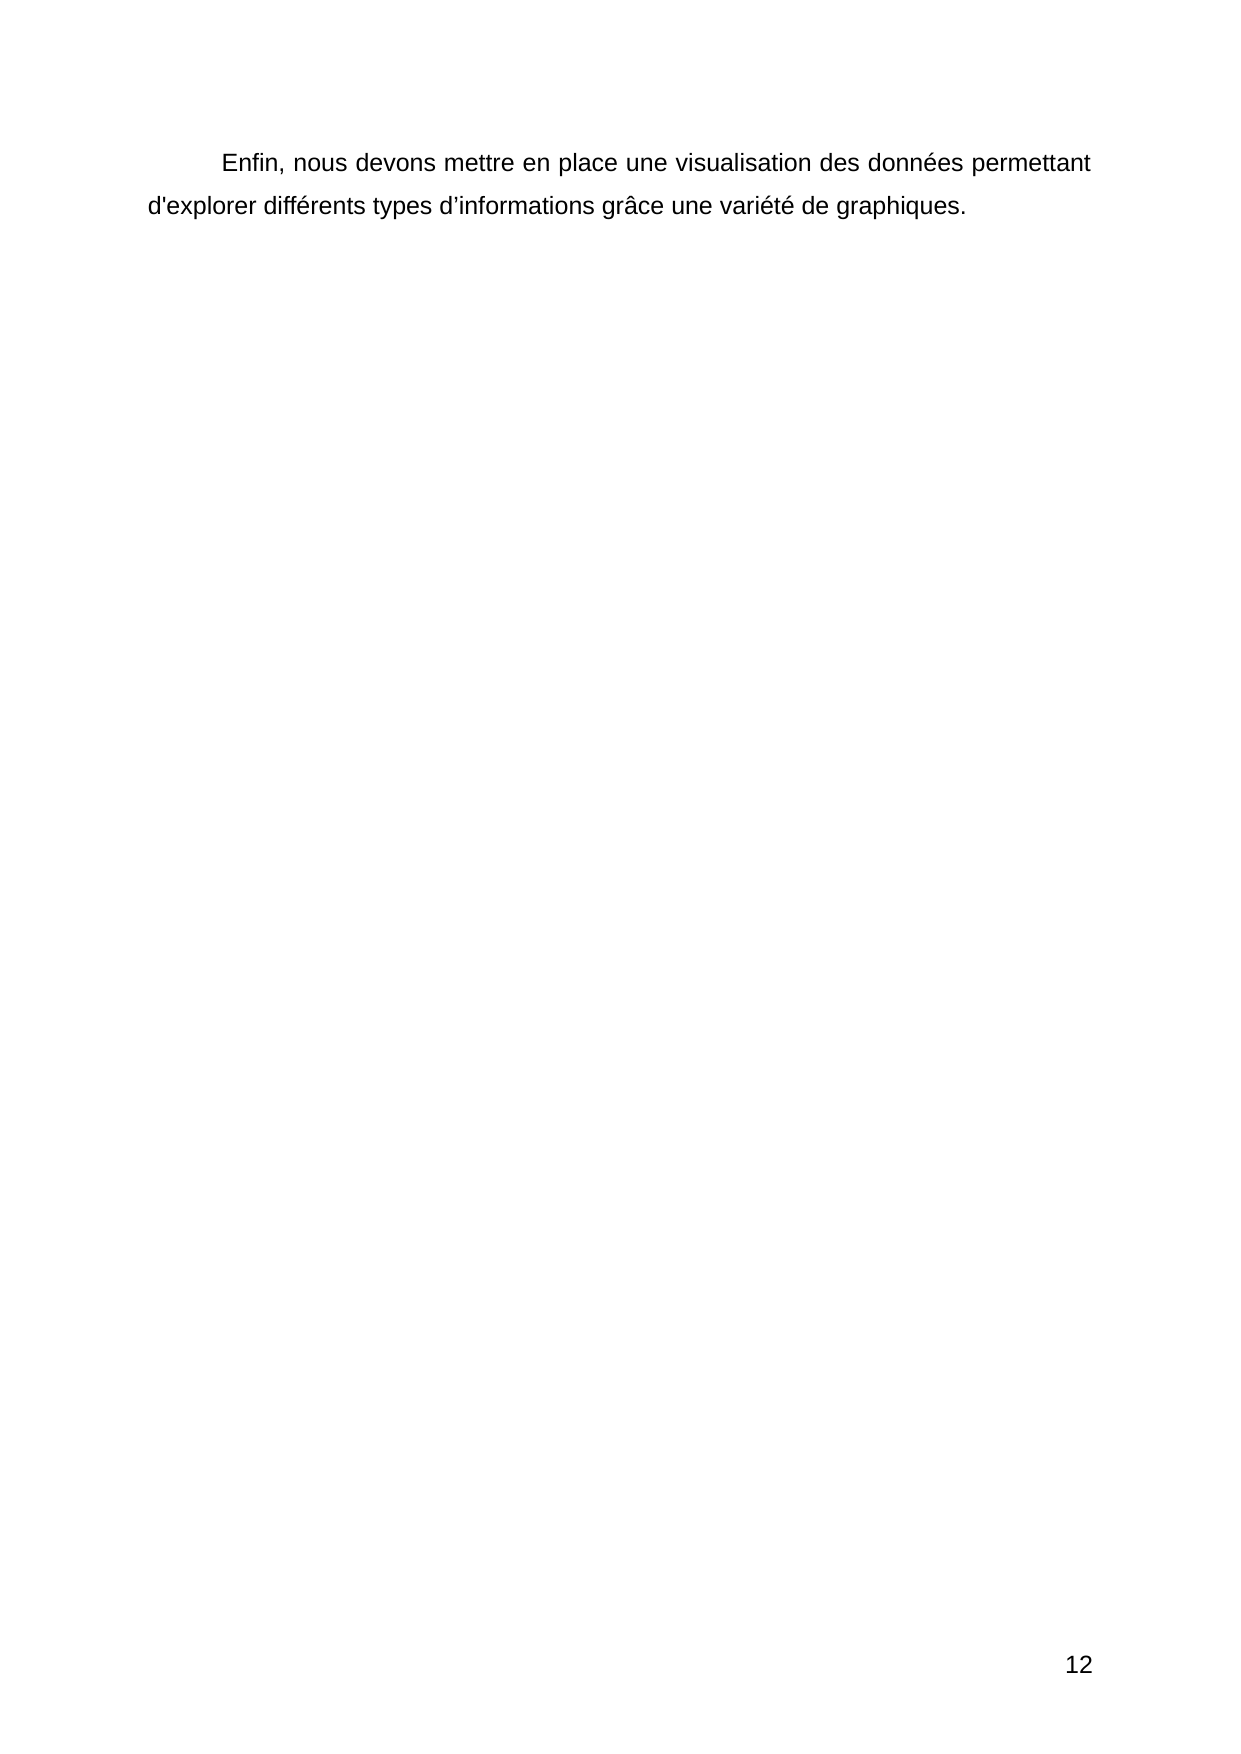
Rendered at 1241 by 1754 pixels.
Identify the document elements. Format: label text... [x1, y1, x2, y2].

text Enfin, nous devons mettre en place une visualisation des données permettant d'explorer différents types d’informations grâce une variété de graphiques. [148, 148, 1093, 219]
